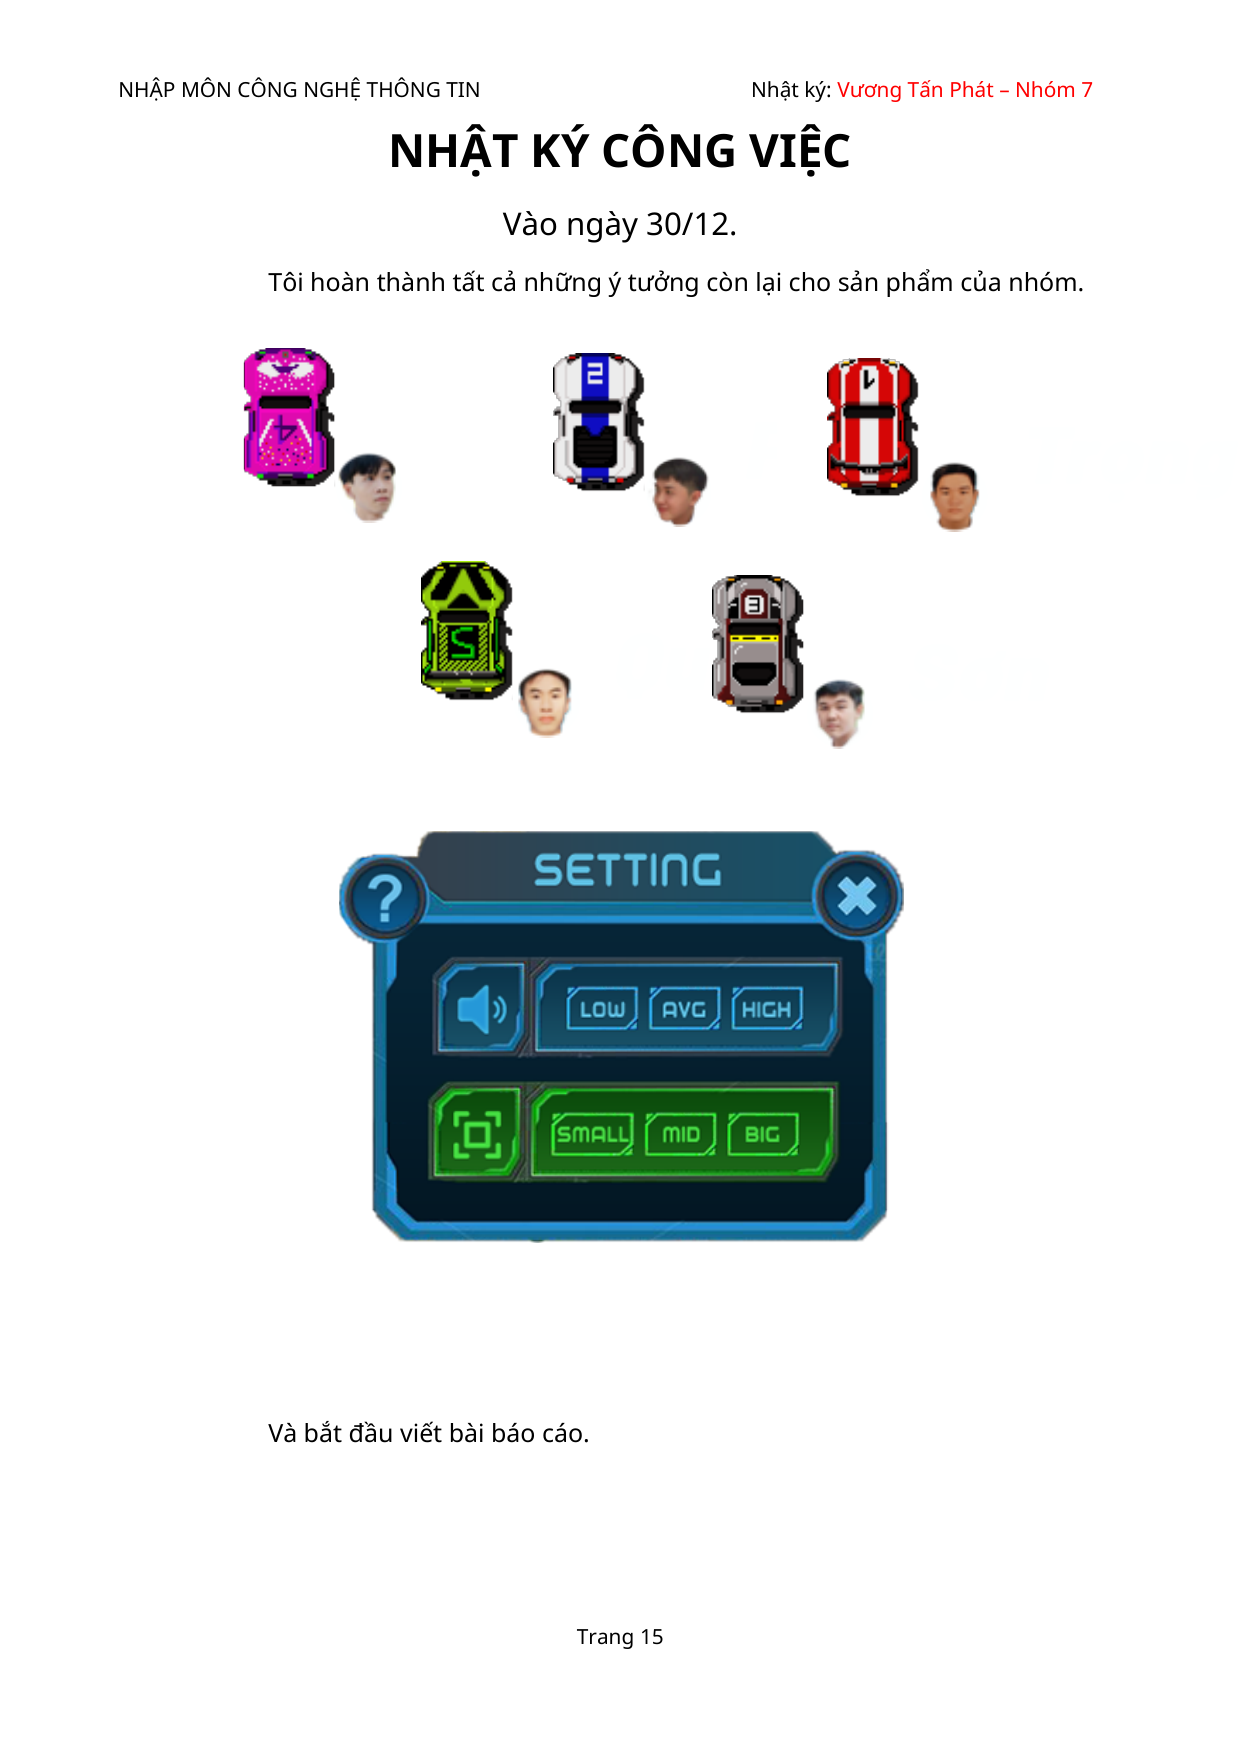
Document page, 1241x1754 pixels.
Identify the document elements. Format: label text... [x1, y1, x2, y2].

picture [339, 831, 904, 1243]
text NHẬT KÝ CÔNG VIỆC [118, 118, 1122, 181]
picture [421, 561, 1049, 749]
text Và bắt đầu viết bài báo cáo. [193, 1416, 1122, 1450]
picture [243, 348, 436, 523]
text Vào ngày 30/12. [118, 202, 1122, 245]
picture [553, 353, 777, 527]
text Tôi hoàn thành tất cả những ý tưởng còn lại cho sản phẩm của nhóm. [193, 265, 1122, 299]
picture [827, 358, 1240, 532]
